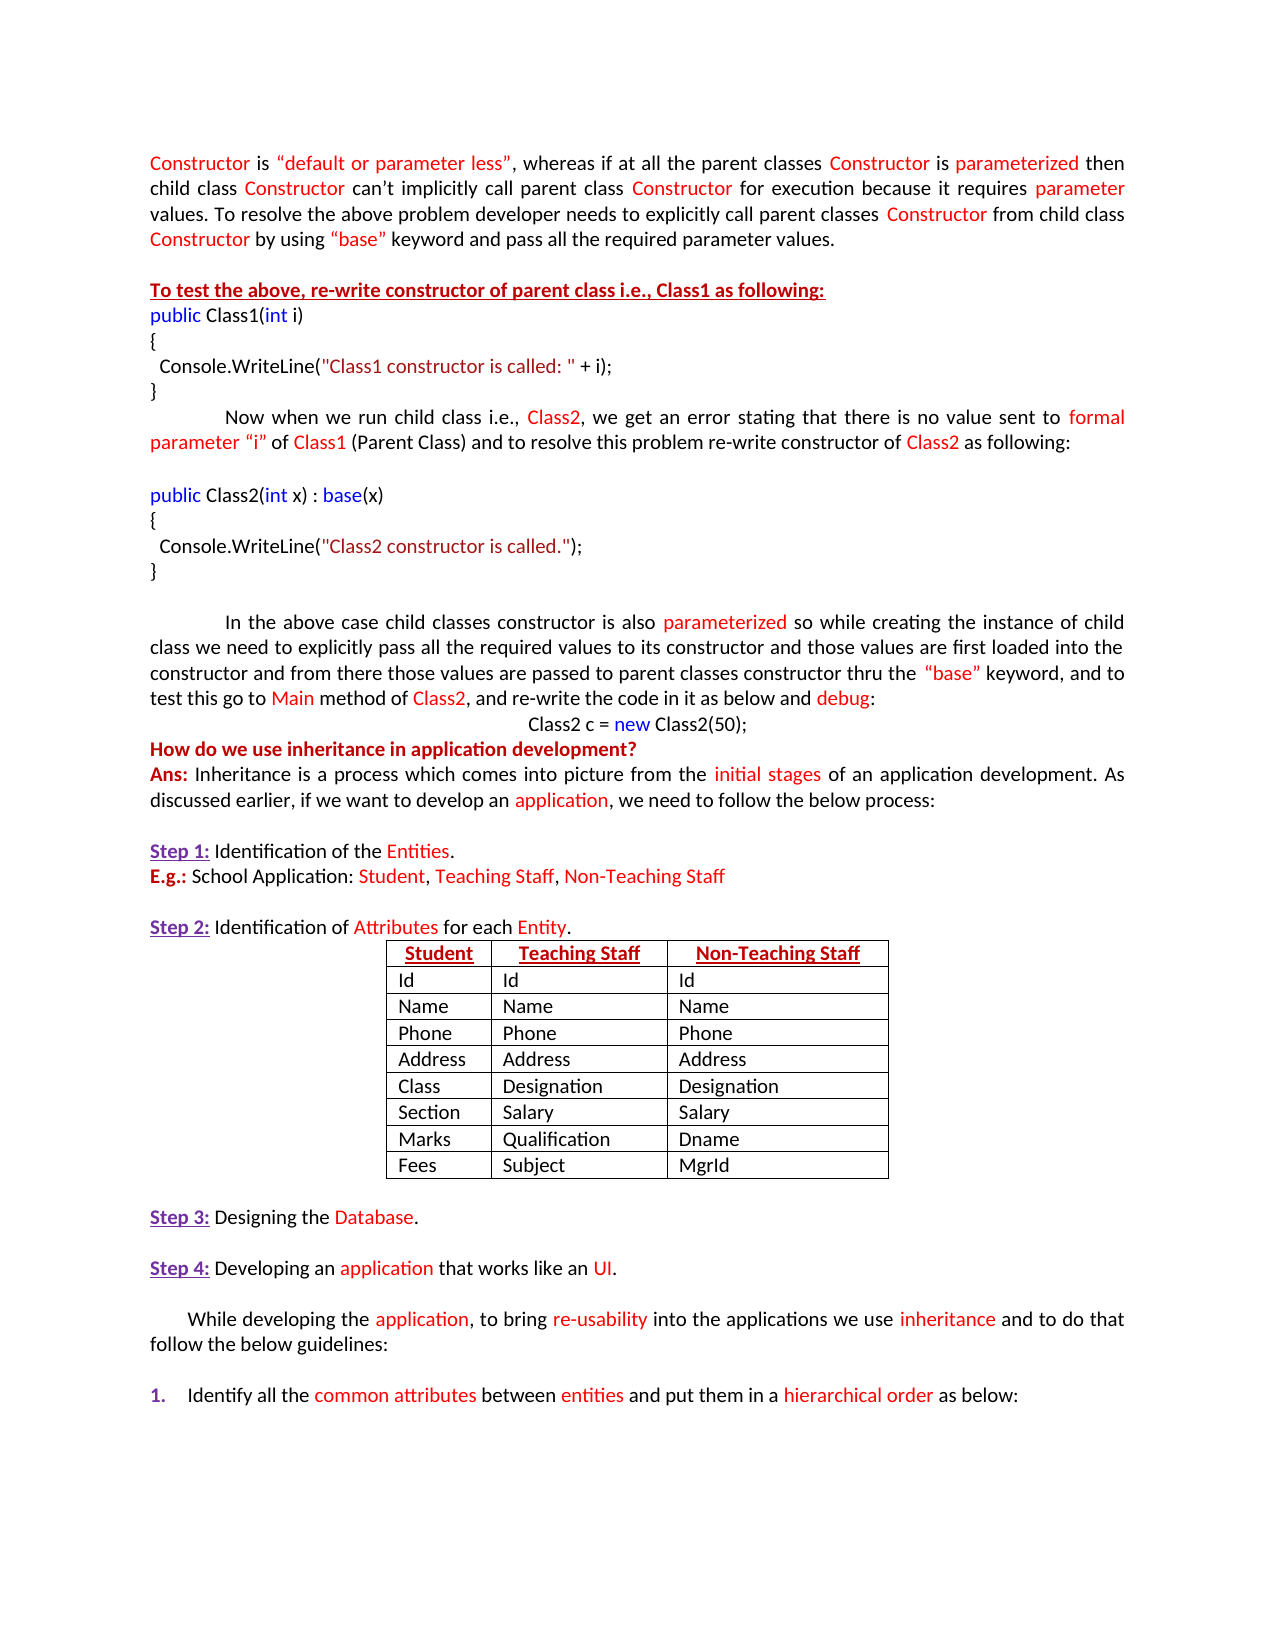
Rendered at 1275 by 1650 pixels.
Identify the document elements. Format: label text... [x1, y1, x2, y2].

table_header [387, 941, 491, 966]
text } [150, 558, 1125, 584]
text To test the above, re-write constructor of parent class i.e., Class1 as following: [150, 277, 1125, 302]
list Identify all the common attributes between entities and put them in a hierarchical order as below: [150, 1382, 1125, 1407]
text Step 4: Developing an application that works like an UI. [150, 1255, 1125, 1280]
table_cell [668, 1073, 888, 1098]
text E.g.: School Application: Student, Teaching Staff, Non-Teaching Staff [150, 863, 1125, 889]
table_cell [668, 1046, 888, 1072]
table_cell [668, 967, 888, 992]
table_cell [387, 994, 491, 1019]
text Ans: Inheritance is a process which comes into picture from the initial stages of an application development. As discussed earlier, if we want to develop an application, we need to follow the below process: [150, 762, 1125, 812]
text Console.WriteLine("Class2 constructor is called."); [150, 533, 1125, 558]
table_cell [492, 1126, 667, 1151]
text Class2 c = new Class2(50); [150, 711, 1125, 736]
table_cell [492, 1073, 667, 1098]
text { [150, 507, 1125, 533]
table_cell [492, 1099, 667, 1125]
text While developing the application, to bring re-usability into the applications we use inheritance and to do that follow the below guidelines: [150, 1306, 1125, 1357]
text public Class2(int x) : base(x) [150, 482, 1125, 507]
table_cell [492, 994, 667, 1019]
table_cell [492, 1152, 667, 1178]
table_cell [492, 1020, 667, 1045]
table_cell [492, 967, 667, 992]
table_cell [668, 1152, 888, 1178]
text Step 3: Designing the Database. [150, 1204, 1125, 1229]
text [150, 150, 1125, 252]
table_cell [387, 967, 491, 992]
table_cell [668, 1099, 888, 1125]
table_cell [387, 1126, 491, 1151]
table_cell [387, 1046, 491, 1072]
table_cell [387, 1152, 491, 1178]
text public Class1(int i) [150, 302, 1125, 328]
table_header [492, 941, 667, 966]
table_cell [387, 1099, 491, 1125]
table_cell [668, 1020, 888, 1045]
text How do we use inheritance in application development? [150, 736, 1125, 762]
text Step 2: Identification of Attributes for each Entity. [150, 914, 1125, 939]
text Console.WriteLine("Class1 constructor is called: " + i); [150, 353, 1125, 379]
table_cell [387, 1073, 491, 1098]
text In the above case child classes constructor is also parameterized so while creating the instance of child class we need to explicitly pass all the required values to its constructor and those values are first loaded into the constructor and from there those values are passed to parent classes constructor thru the “base” keyword, and to test this go to Main method of Class2, and re-write the code in it as below and debug: [150, 609, 1125, 711]
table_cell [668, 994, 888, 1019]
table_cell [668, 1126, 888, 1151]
text } [150, 379, 1125, 404]
text { [150, 328, 1125, 353]
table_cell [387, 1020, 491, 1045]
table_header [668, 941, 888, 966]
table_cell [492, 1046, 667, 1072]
text Step 1: Identification of the Entities. [150, 838, 1125, 863]
text Now when we run child class i.e., Class2, we get an error stating that there is no value sent to formal parameter “i” of Class1 (Parent Class) and to resolve this problem re-write constructor of Class2 as following: [150, 404, 1125, 455]
